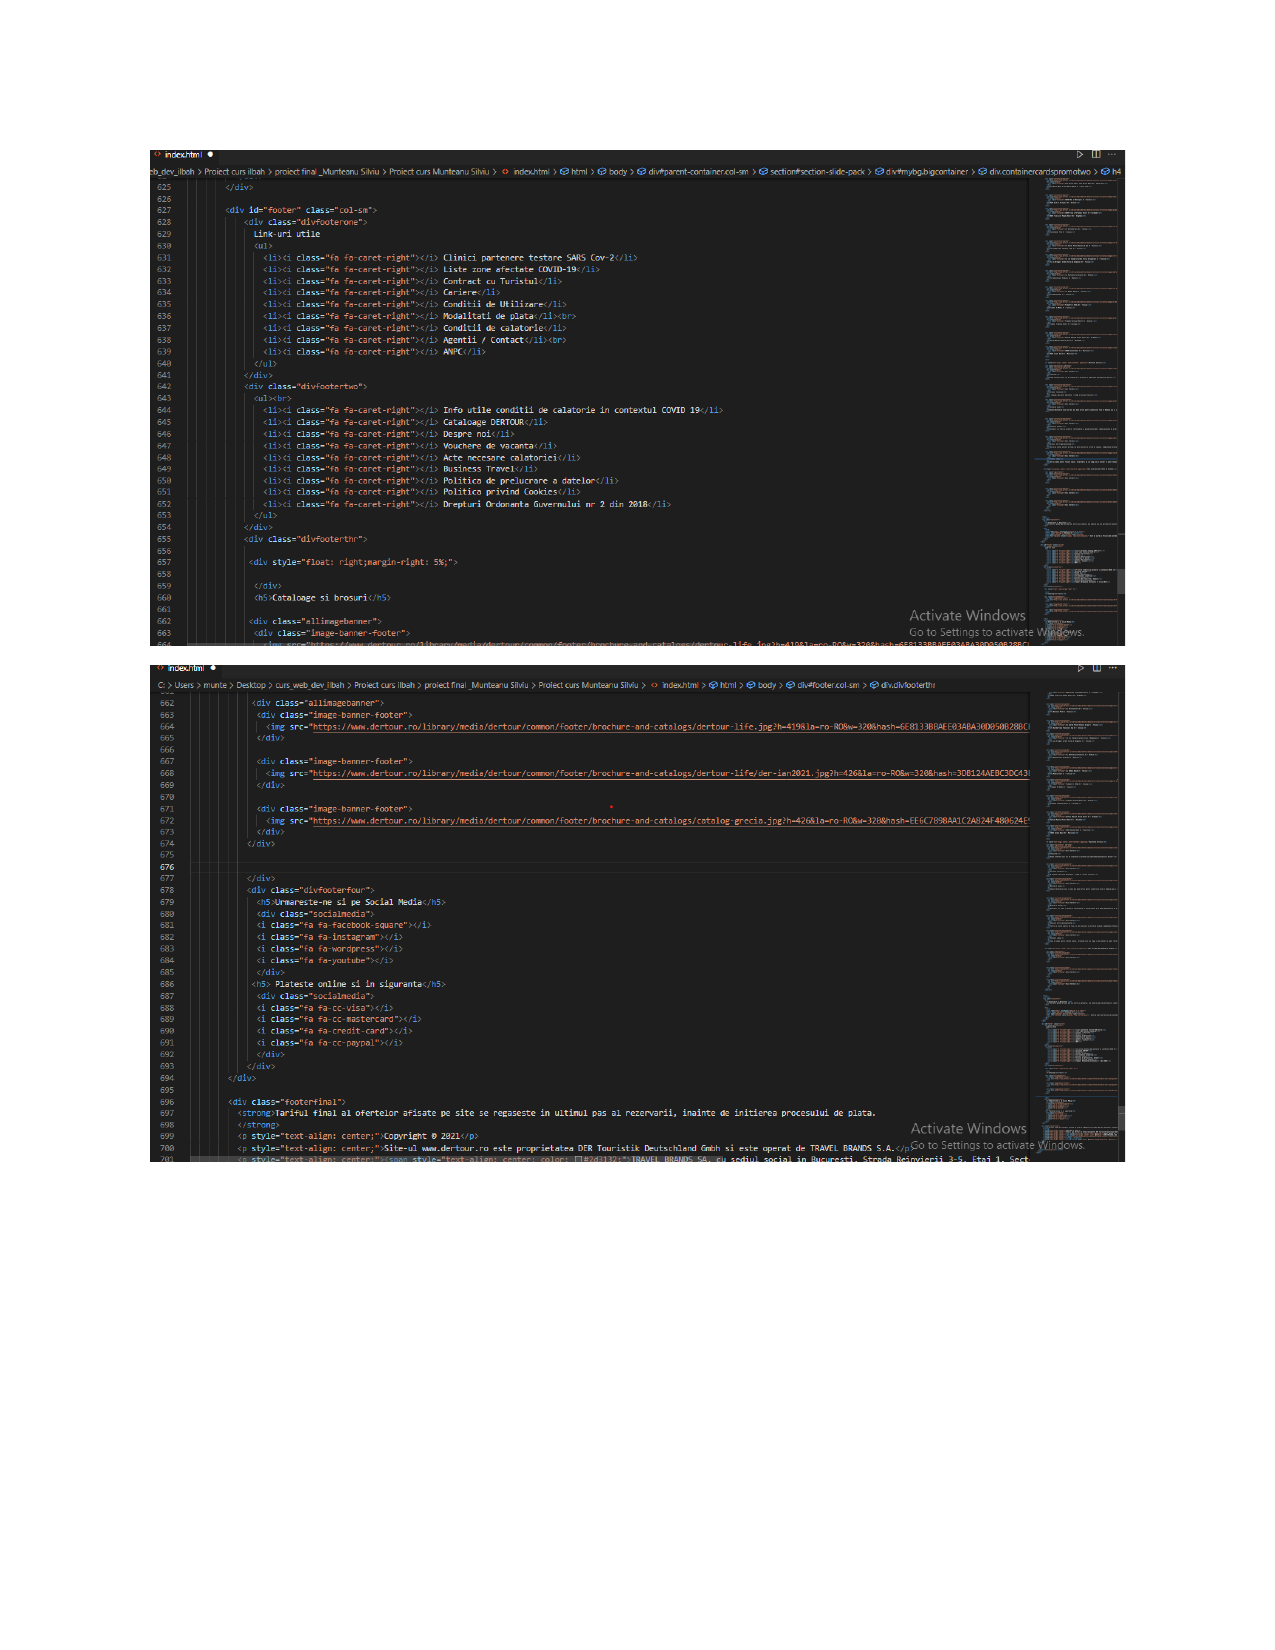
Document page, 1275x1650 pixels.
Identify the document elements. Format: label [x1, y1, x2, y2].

picture [150, 665, 1125, 1162]
picture [150, 150, 1125, 646]
